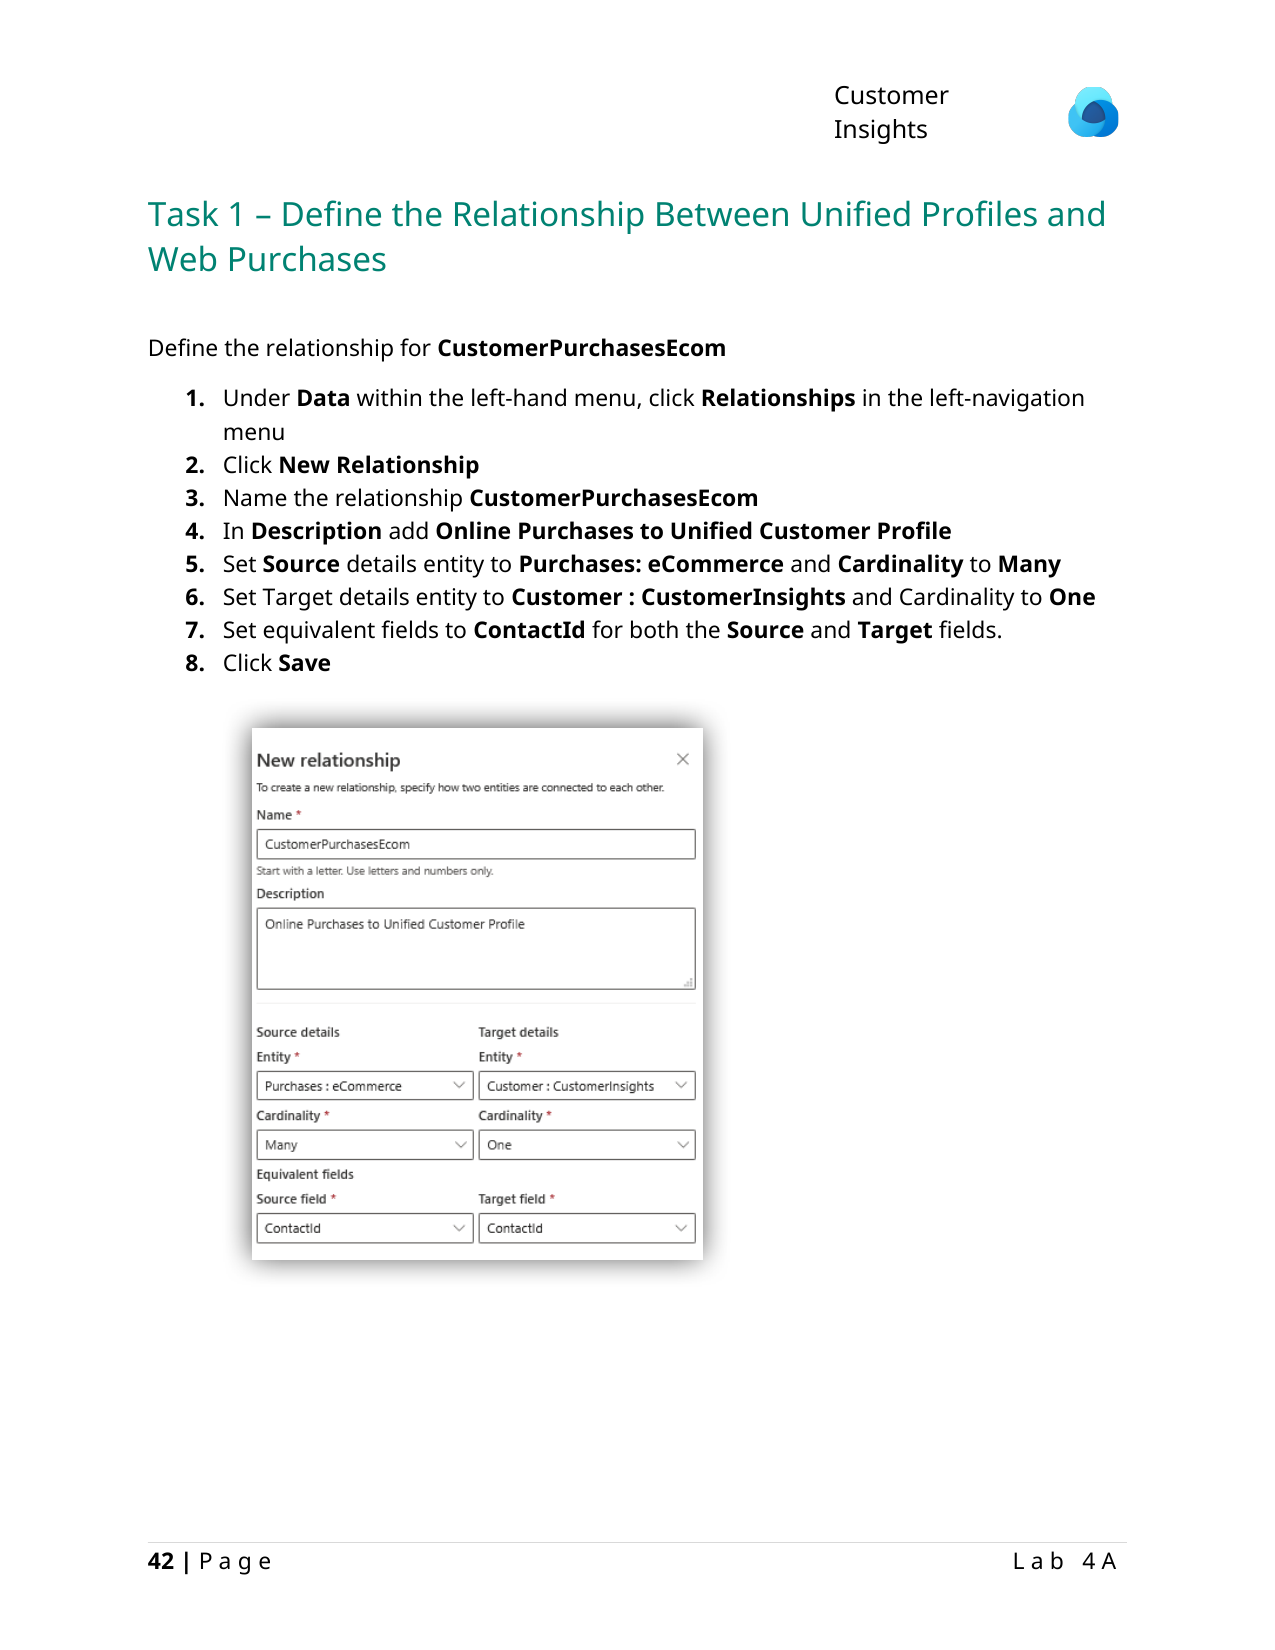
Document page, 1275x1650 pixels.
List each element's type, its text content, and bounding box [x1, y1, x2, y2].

list Name the relationship CustomerPurchasesEcom [185, 482, 1127, 513]
text Define the relationship for CustomerPurchasesEcom [148, 332, 1127, 363]
list Set Source details entity to Purchases: eCommerce and Cardinality to Many [185, 548, 1127, 579]
list Set Target details entity to Customer : CustomerInsights and Cardinality to One [185, 581, 1127, 612]
list In Description add Online Purchases to Unified Customer Profile [185, 515, 1127, 546]
subtitle Task 1 – Define the Relationship Between Unified Profiles and Web Purchases [148, 191, 1127, 282]
list Set equivalent fields to ContactId for both the Source and Target fields. [185, 614, 1127, 646]
list Click Save [185, 647, 1127, 679]
list Click New Relationship [185, 449, 1127, 480]
picture [1068, 87, 1119, 137]
list Under Data within the left-hand menu, click Relationships in the left-navigation menu [185, 382, 1127, 447]
picture [252, 728, 703, 1260]
